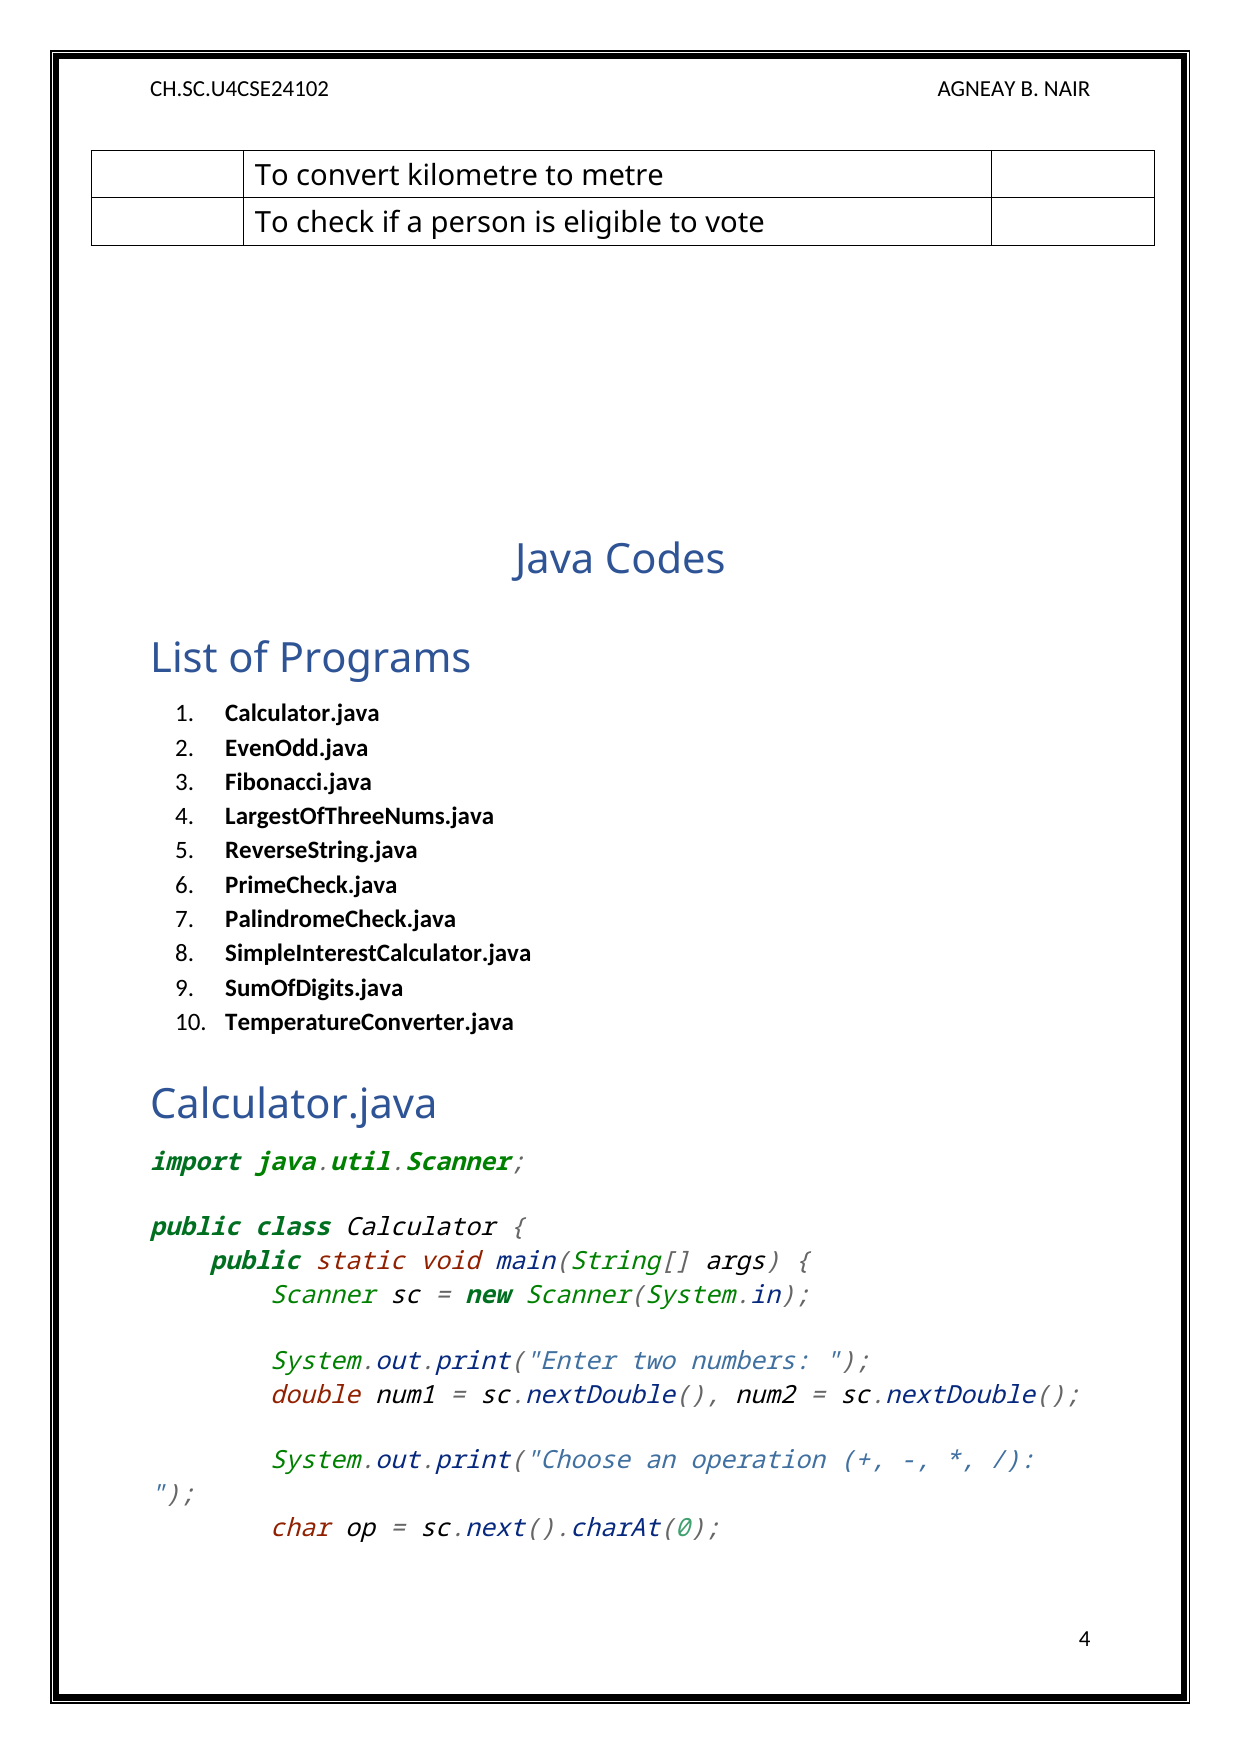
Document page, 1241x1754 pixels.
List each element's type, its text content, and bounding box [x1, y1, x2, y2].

table_cell [992, 198, 1154, 244]
list EvenOdd.java [175, 732, 1090, 762]
table_cell To convert kilometre to metre [244, 151, 991, 197]
subtitle Java Codes [150, 529, 1090, 586]
list Calculator.java [175, 697, 1090, 728]
list TemperatureConverter.java [175, 1006, 1090, 1036]
list Fibonacci.java [175, 766, 1090, 797]
list SumOfDigits.java [175, 972, 1090, 1002]
subtitle Calculator.java [150, 1074, 1090, 1131]
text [150, 1143, 1090, 1575]
list LargestOfThreeNums.java [175, 800, 1090, 831]
subtitle List of Programs [150, 628, 1090, 685]
table_cell [92, 151, 243, 197]
table_cell [992, 151, 1154, 197]
list PrimeCheck.java [175, 869, 1090, 899]
table_cell To check if a person is eligible to vote [244, 198, 991, 244]
table_cell [92, 198, 243, 244]
list PalindromeCheck.java [175, 903, 1090, 934]
list SimpleInterestCalculator.java [175, 937, 1090, 968]
list ReverseString.java [175, 834, 1090, 865]
